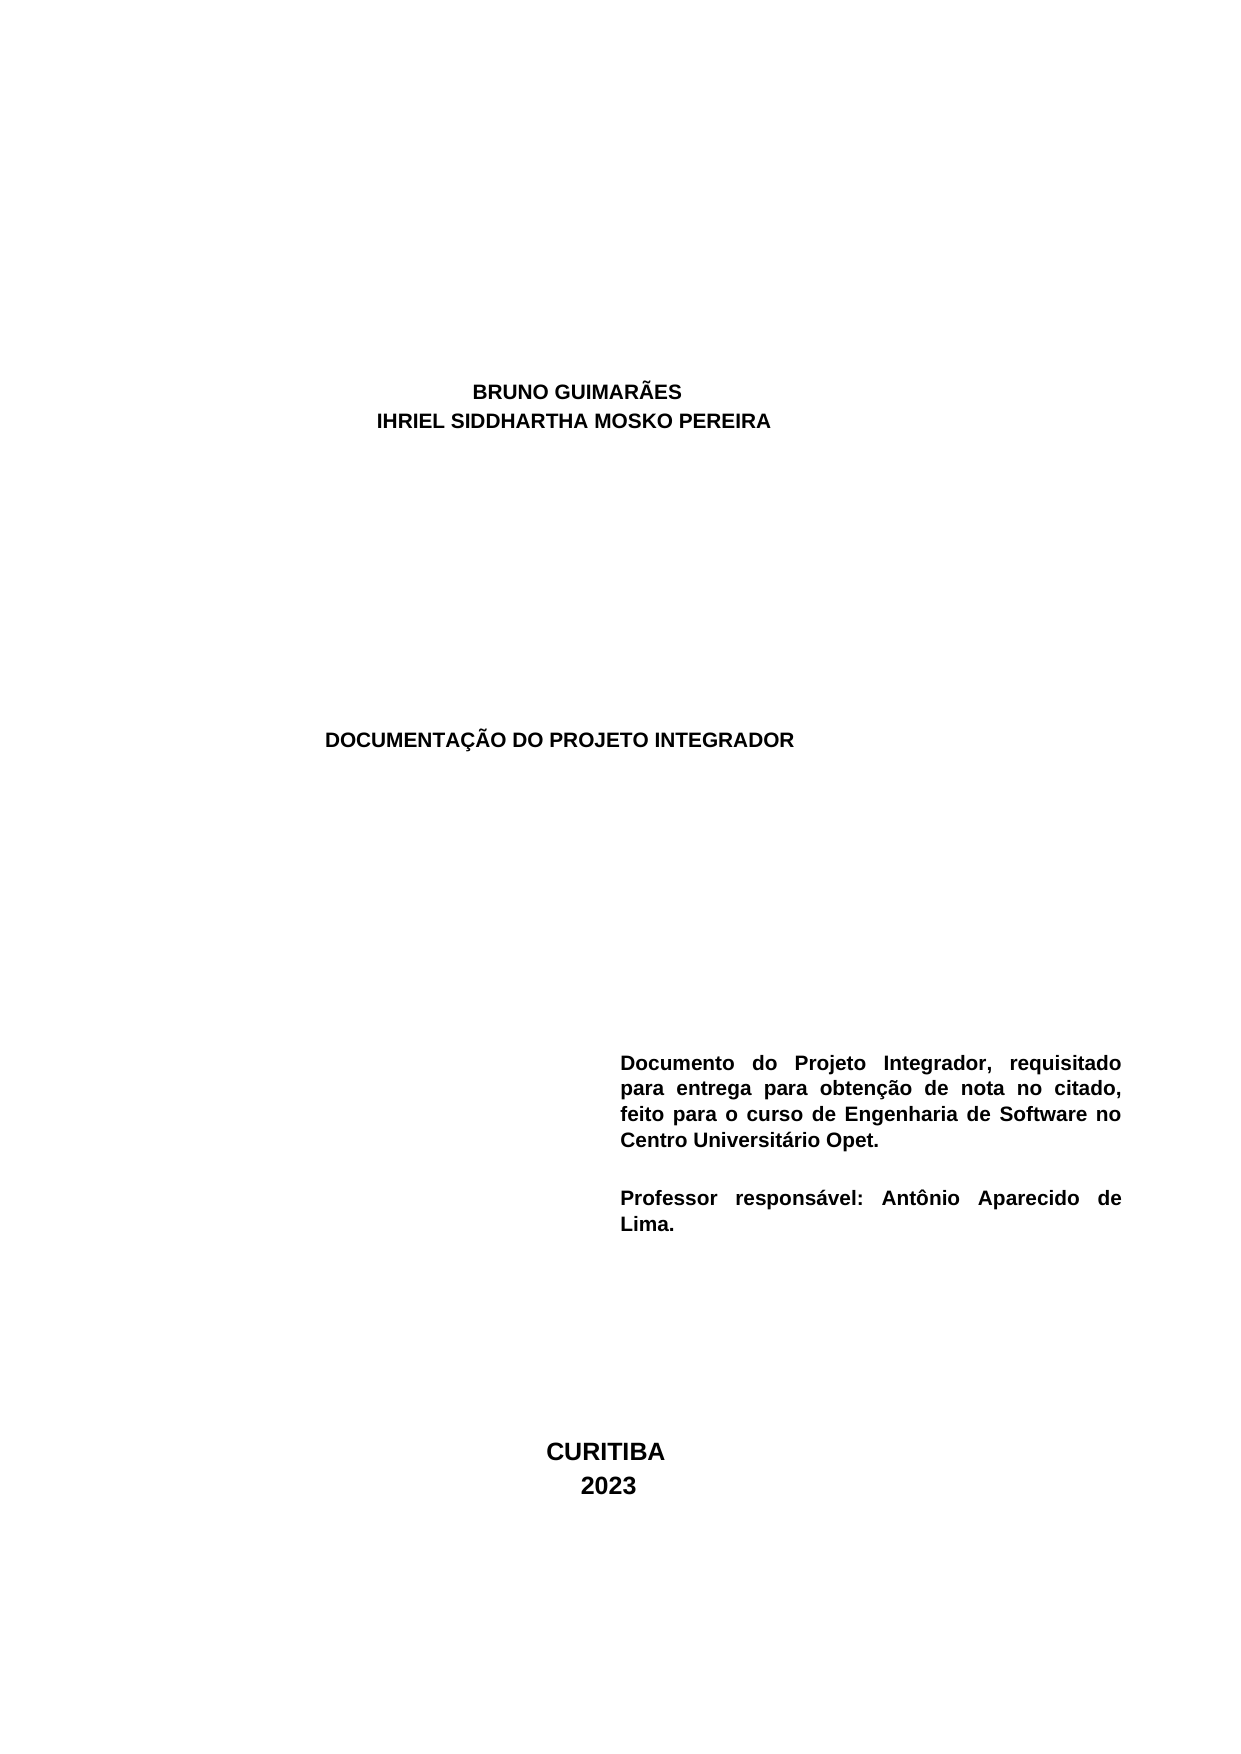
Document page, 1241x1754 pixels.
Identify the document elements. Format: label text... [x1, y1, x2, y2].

text DOCUMENTAÇÃO DO PROJETO INTEGRADOR [325, 727, 1122, 751]
text Professor responsável: Antônio Aparecido de Lima. [620, 1186, 1122, 1236]
text CURITIBA [472, 1437, 1122, 1466]
text 2023 [546, 1471, 1122, 1500]
text IHRIEL SIDDHARTHA MOSKO PEREIRA [325, 409, 1122, 433]
text Documento do Projeto Integrador, requisitado para entrega para obtenção de nota no citado, feito para o curso de Engenharia de Software no Centro Universitário Opet. [620, 1050, 1122, 1152]
text BRUNO GUIMARÃES [398, 380, 1122, 404]
